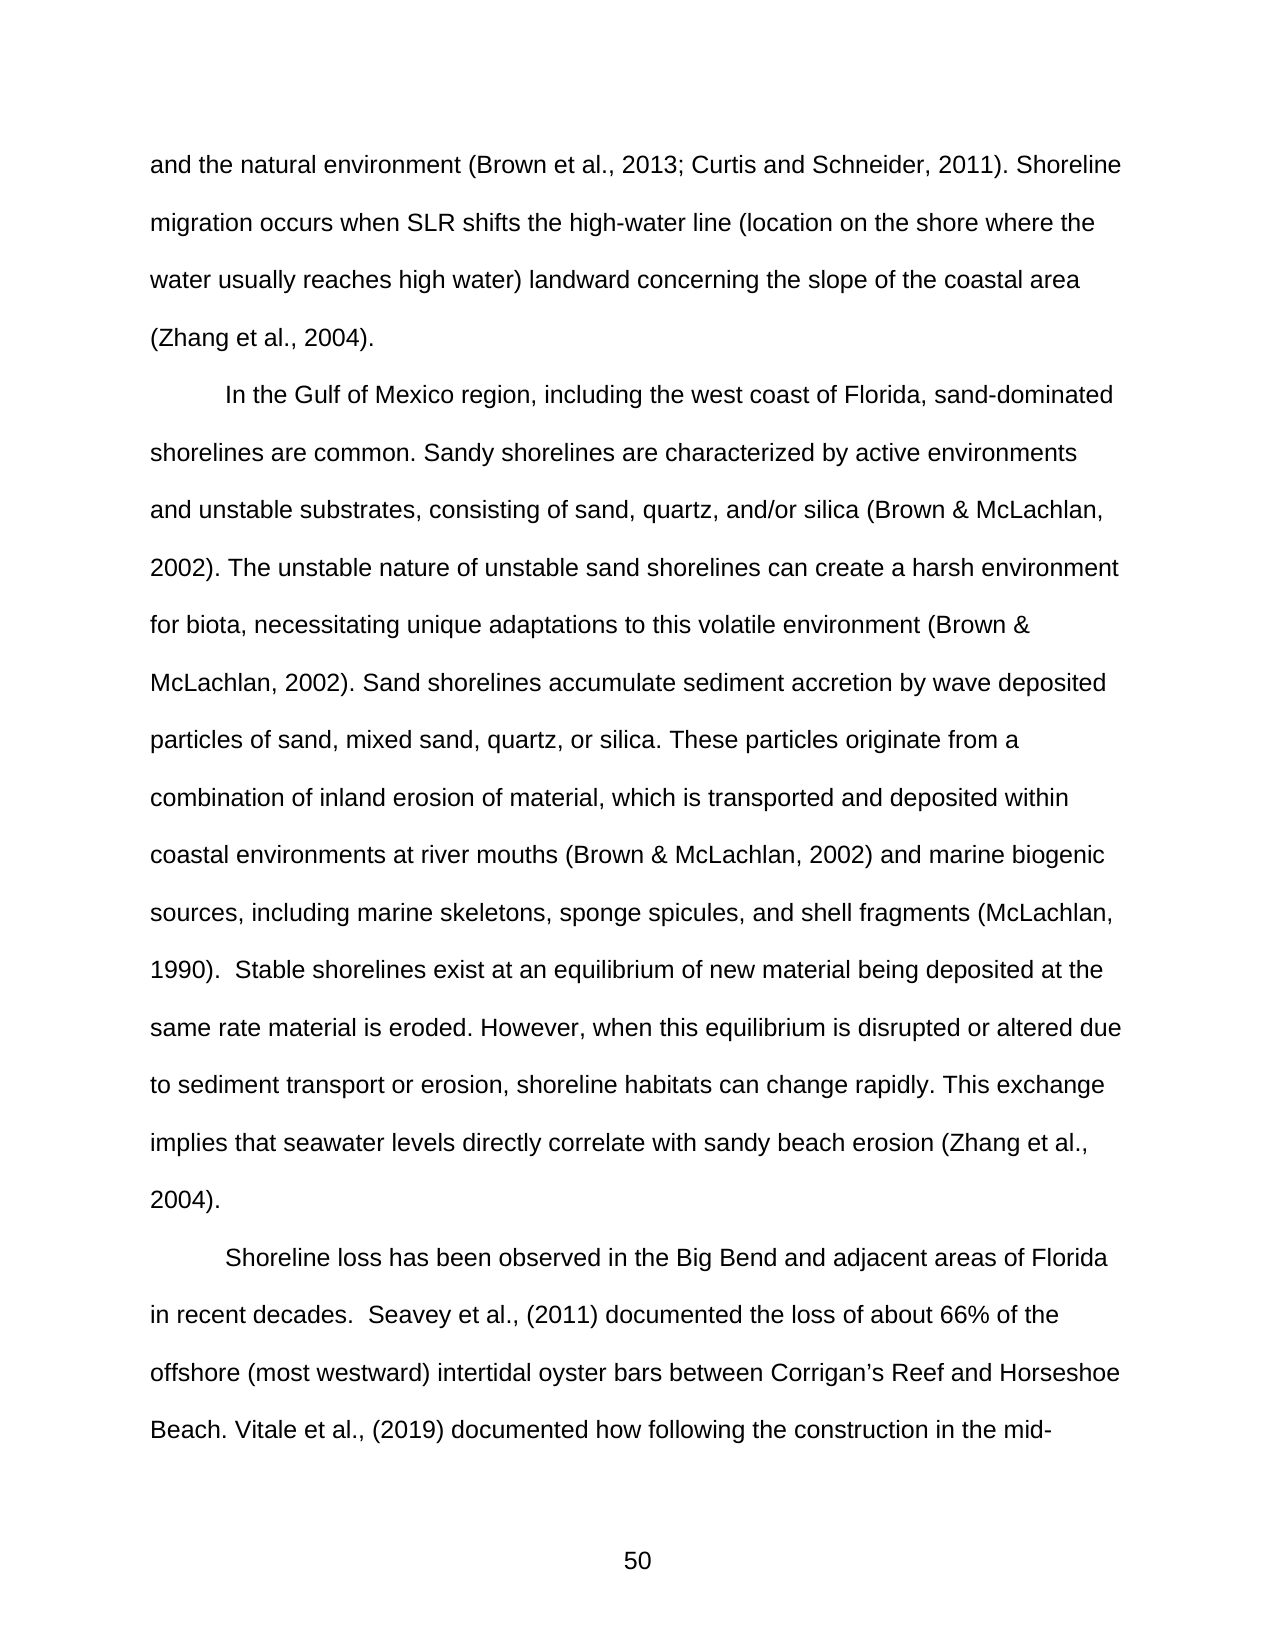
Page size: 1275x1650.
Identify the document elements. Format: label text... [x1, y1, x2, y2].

text In the Gulf of Mexico region, including the west coast of Florida, sand-dominated shorelines are common. Sandy shorelines are characterized by active environments and unstable substrates, consisting of sand, quartz, and/or silica (Brown & McLachlan, 2002). The unstable nature of unstable sand shorelines can create a harsh environment for biota, necessitating unique adaptations to this volatile environment (Brown & McLachlan, 2002). Sand shorelines accumulate sediment accretion by wave deposited particles of sand, mixed sand, quartz, or silica. These particles originate from a combination of inland erosion of material, which is transported and deposited within coastal environments at river mouths (Brown & McLachlan, 2002) and marine biogenic sources, including marine skeletons, sponge spicules, and shell fragments (McLachlan, 1990). Stable shorelines exist at an equilibrium of new material being deposited at the same rate material is eroded. However, when this equilibrium is disrupted or altered due to sediment transport or erosion, shoreline habitats can change rapidly. This exchange implies that seawater levels directly correlate with sandy beach erosion (Zhang et al., 2004). [150, 380, 1125, 1214]
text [150, 150, 1125, 351]
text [150, 1242, 1125, 1444]
